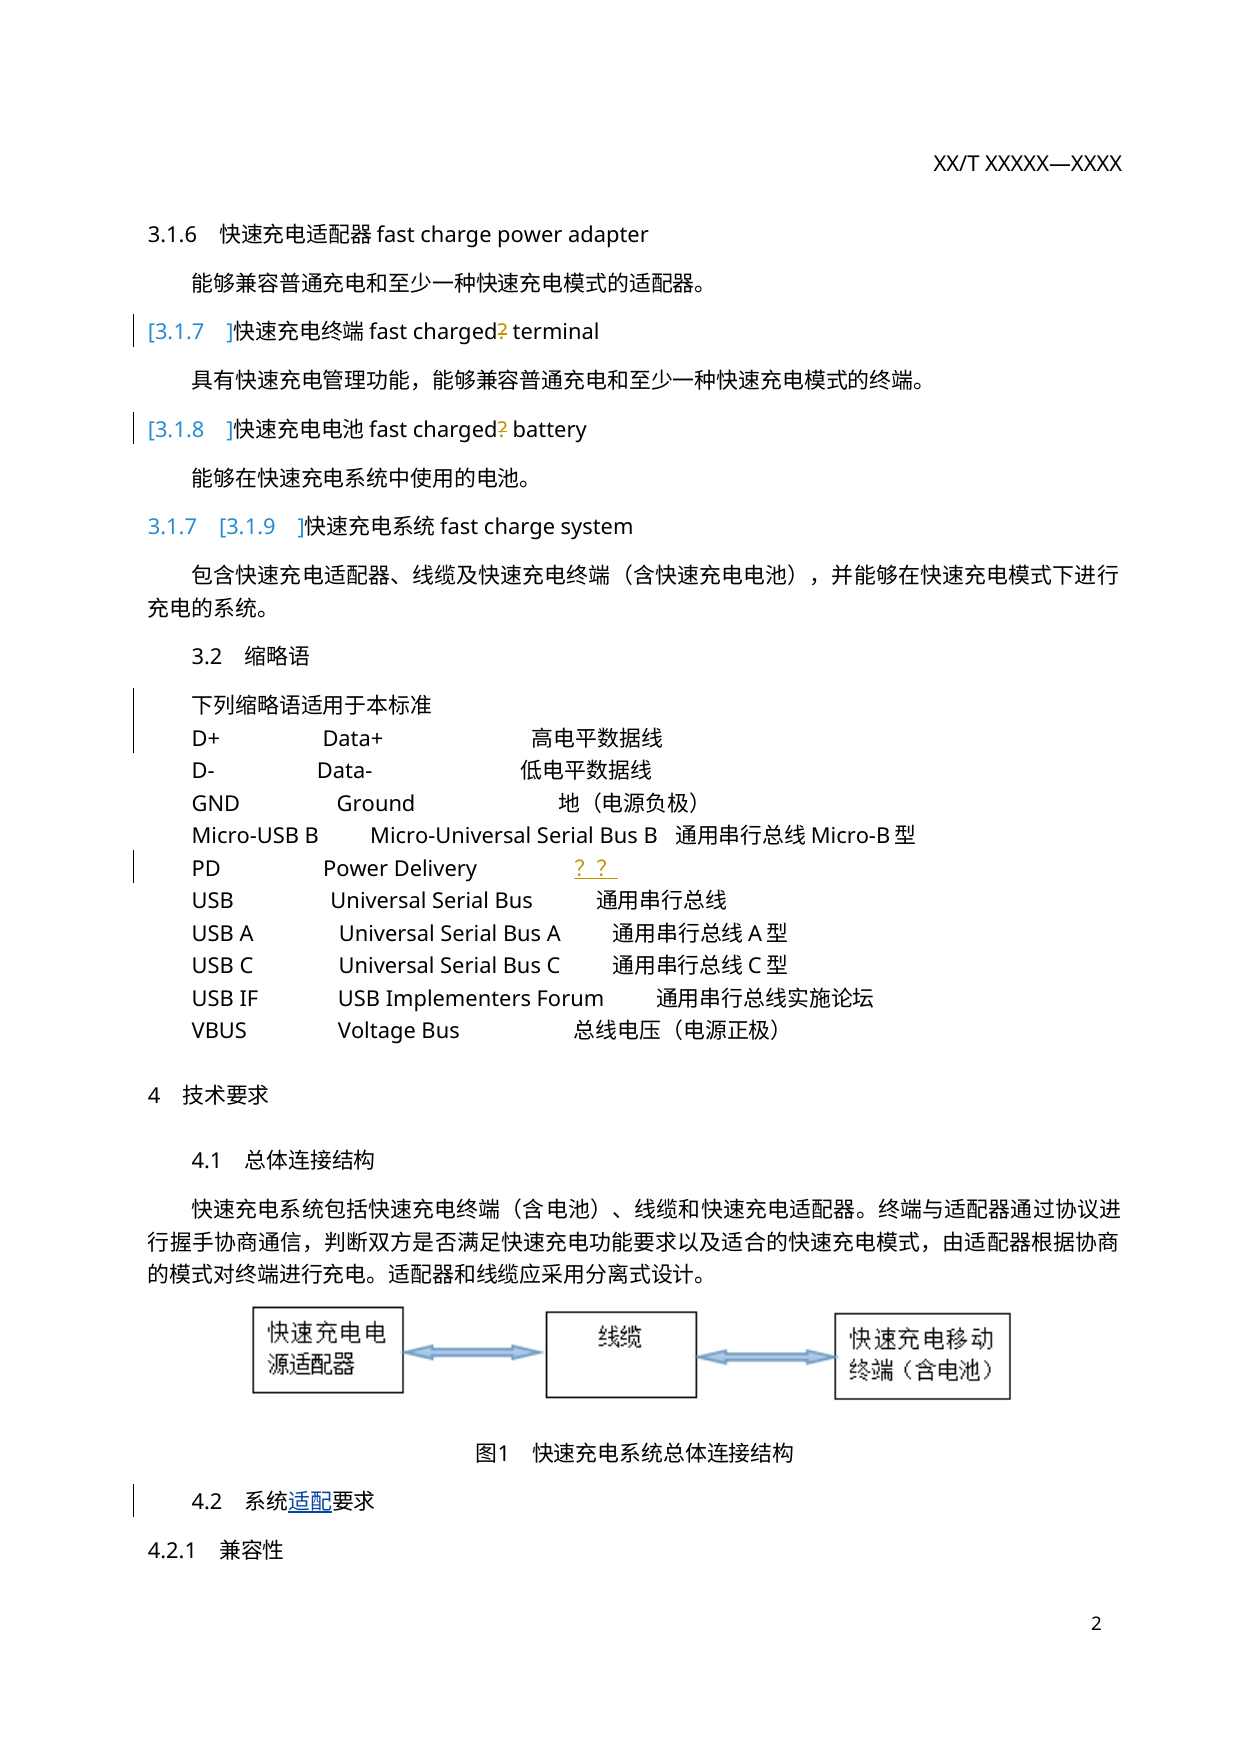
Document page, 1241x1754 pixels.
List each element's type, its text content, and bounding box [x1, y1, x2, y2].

text D- Data- 低电平数据线 [148, 753, 1122, 785]
text 快速充电系统包括快速充电终端（含电池）、线缆和快速充电适配器。终端与适配器通过协议进行握手协商通信，判断双方是否满足快速充电功能要求以及适合的快速充电模式，由适配器根据协商的模式对终端进行充电。适配器和线缆应采用分离式设计。 [148, 1192, 1122, 1289]
text 下列缩略语适用于本标准 [148, 688, 1122, 720]
text 系统要求 [148, 1484, 1122, 1517]
text 快速充电适配器fast charge power adapter [148, 217, 1122, 249]
text 快速充电电池fast charged battery [148, 412, 1122, 444]
text 总体连接结构 [148, 1143, 1122, 1175]
text 快速充电系统总体连接结构 [148, 1435, 1122, 1468]
text 技术要求 [148, 1078, 1122, 1110]
text 缩略语 [148, 639, 1122, 672]
text 兼容性 [148, 1533, 1122, 1565]
text D+ Data+ 高电平数据线 [148, 720, 1122, 753]
text 能够兼容普通充电和至少一种快速充电模式的适配器。 [148, 265, 1122, 298]
text USB C Universal Serial Bus C 通用串行总线C型 [148, 948, 1122, 980]
text 快速充电终端fast charged terminal [148, 314, 1122, 347]
text 包含快速充电适配器、线缆及快速充电终端（含快速充电电池），并能够在快速充电模式下进行充电的系统。 [148, 558, 1122, 623]
text GND Ground 地（电源负极） [148, 785, 1122, 818]
text 快速充电系统fast charge system [148, 509, 1122, 542]
picture [234, 1289, 1036, 1419]
text 能够在快速充电系统中使用的电池。 [148, 460, 1122, 493]
text USB A Universal Serial Bus A 通用串行总线A型 [148, 915, 1122, 948]
text USB Universal Serial Bus 通用串行总线 [148, 883, 1122, 915]
text VBUS Voltage Bus 总线电压（电源正极） [148, 1013, 1122, 1045]
text USB IF USB Implementers Forum 通用串行总线实施论坛 [148, 980, 1122, 1013]
text Micro-USB B Micro-Universal Serial Bus B 通用串行总线Micro-B型 [148, 818, 1122, 850]
text 具有快速充电管理功能，能够兼容普通充电和至少一种快速充电模式的终端。 [148, 363, 1122, 395]
text PD Power Delivery [148, 850, 1122, 883]
